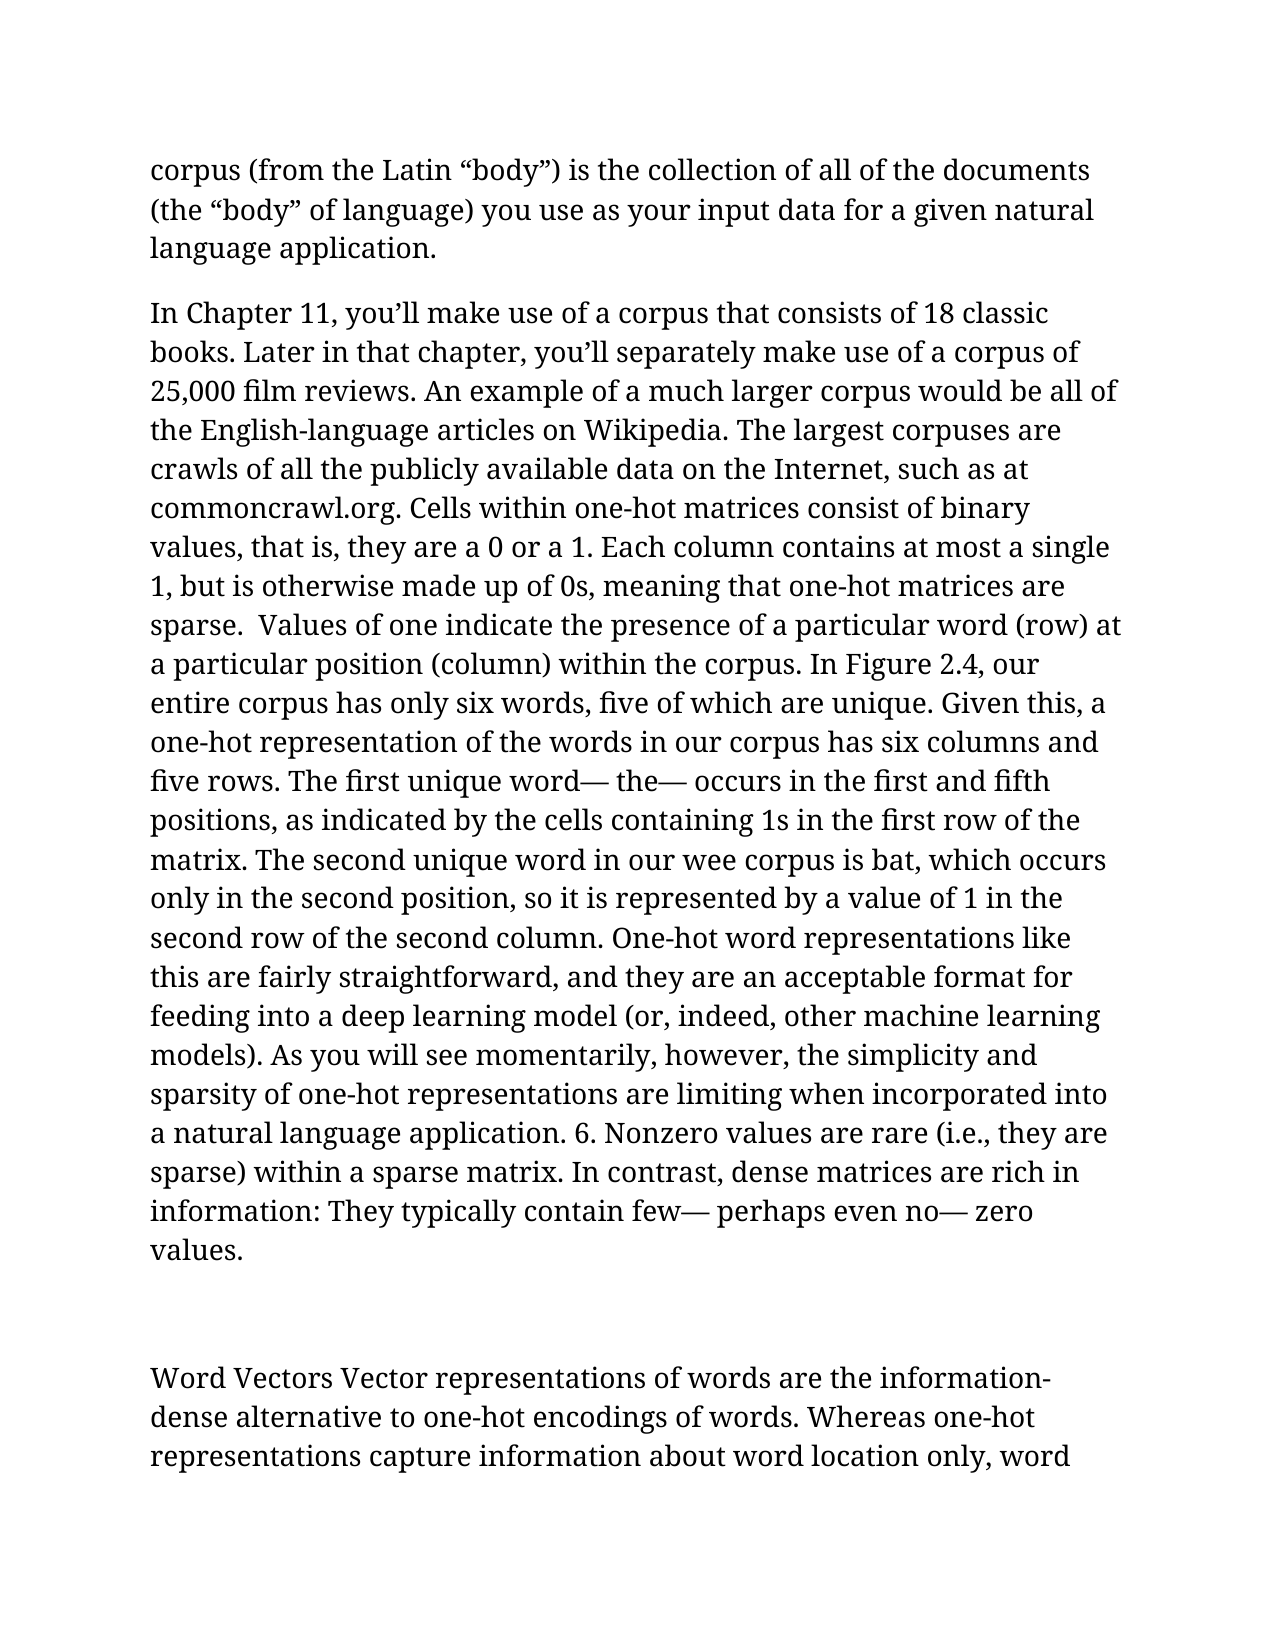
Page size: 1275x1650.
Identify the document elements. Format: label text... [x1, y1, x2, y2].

text In Chapter 11, you’ll make use of a corpus that consists of 18 classic books. Later in that chapter, you’ll separately make use of a corpus of 25,000 film reviews. An example of a much larger corpus would be all of the English-language articles on Wikipedia. The largest corpuses are crawls of all the publicly available data on the Internet, such as at commoncrawl.org. Cells within one-hot matrices consist of binary values, that is, they are a 0 or a 1. Each column contains at most a single 1, but is otherwise made up of 0s, meaning that one-hot matrices are sparse. Values of one indicate the presence of a particular word (row) at a particular position (column) within the corpus. In Figure 2.4, our entire corpus has only six words, five of which are unique. Given this, a one-hot representation of the words in our corpus has six columns and five rows. The first unique word— the— occurs in the first and fifth positions, as indicated by the cells containing 1s in the first row of the matrix. The second unique word in our wee corpus is bat, which occurs only in the second position, so it is represented by a value of 1 in the second row of the second column. One-hot word representations like this are fairly straightforward, and they are an acceptable format for feeding into a deep learning model (or, indeed, other machine learning models). As you will see momentarily, however, the simplicity and sparsity of one-hot representations are limiting when incorporated into a natural language application. 6. Nonzero values are rare (i.e., they are sparse) within a sparse matrix. In contrast, dense matrices are rich in information: They typically contain few— perhaps even no— zero values. [150, 292, 1125, 1269]
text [150, 1358, 1125, 1475]
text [150, 150, 1125, 267]
